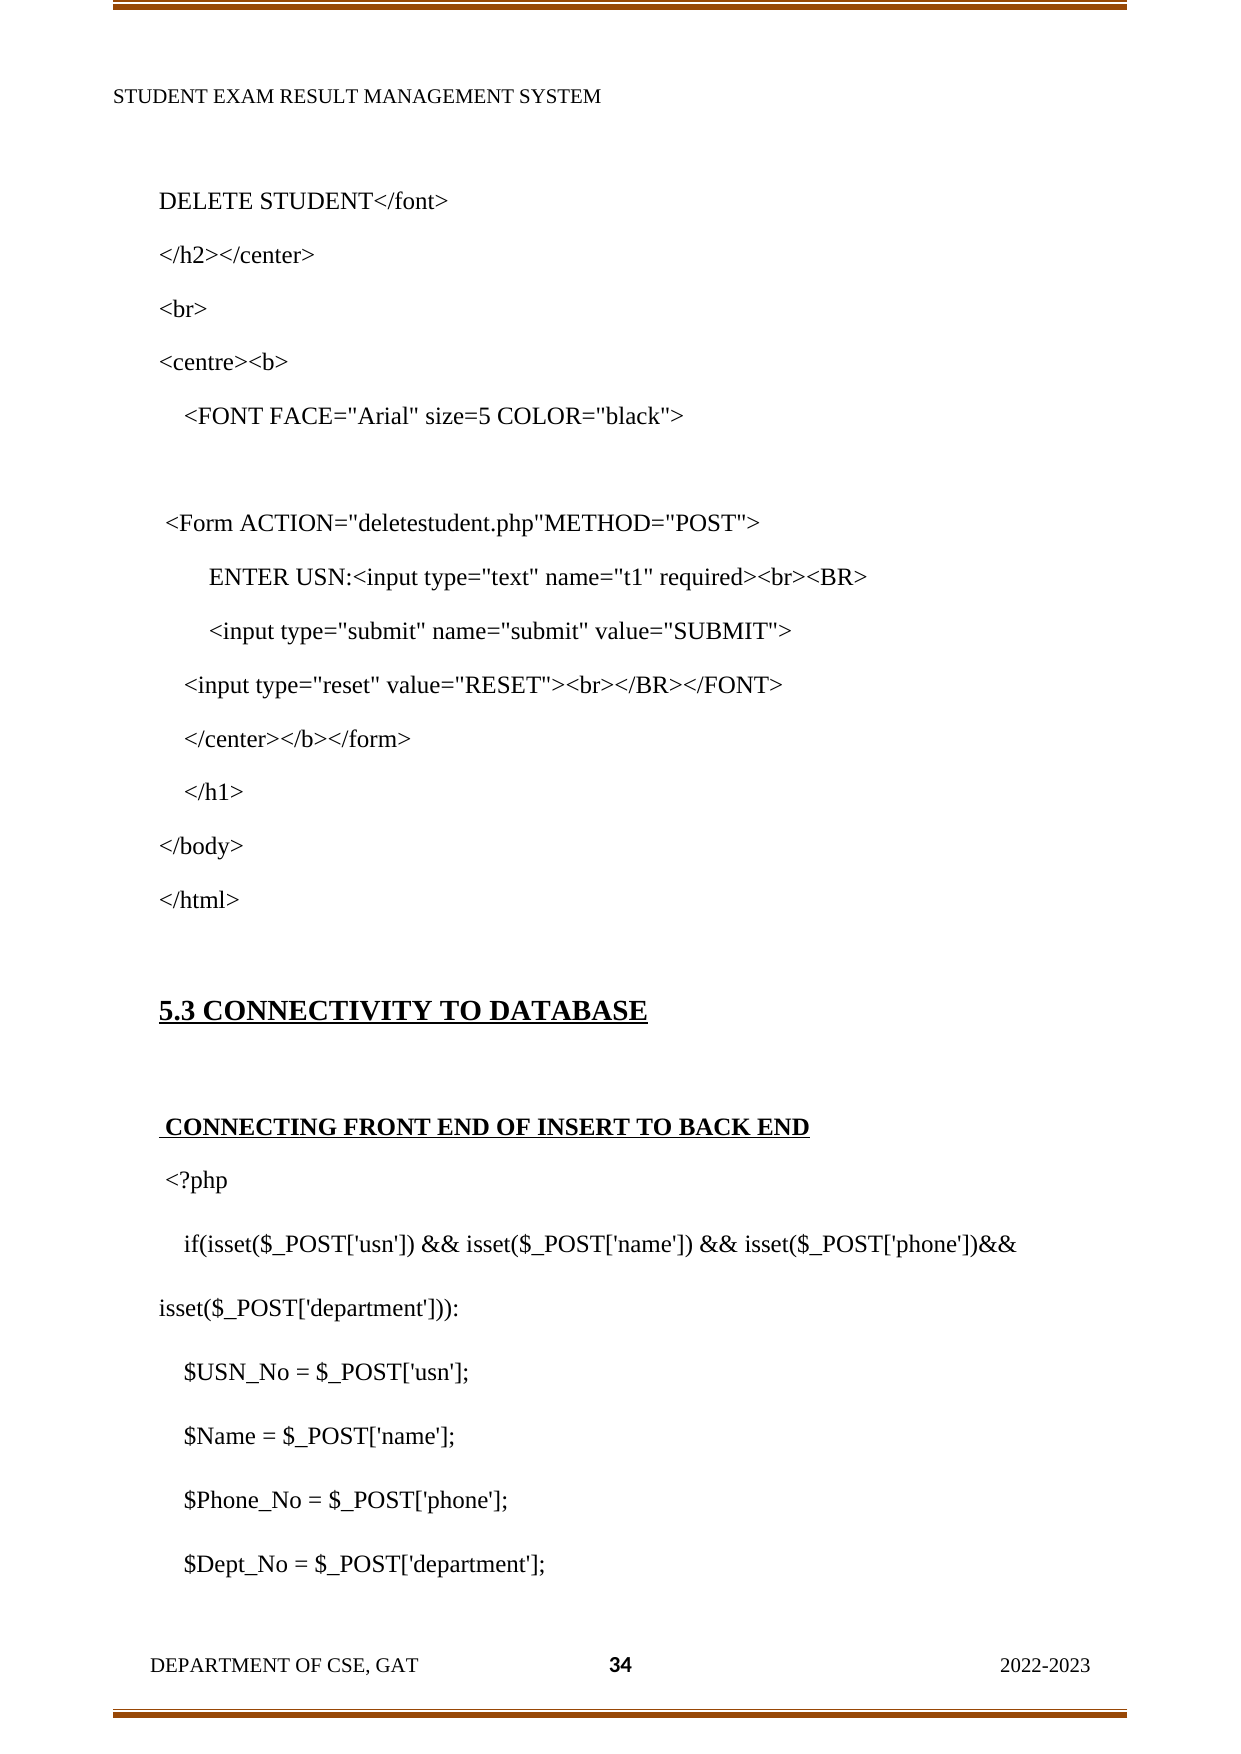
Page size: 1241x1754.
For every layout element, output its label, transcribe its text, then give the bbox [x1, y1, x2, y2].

text $Name = $_POST['name']; [159, 1421, 1074, 1450]
text </body> [159, 831, 1074, 860]
text <?php [159, 1166, 1074, 1194]
text ENTER USN:<input type="text" name="t1" required><br><BR> [159, 562, 1074, 591]
text <br> [159, 294, 1074, 322]
text DELETE STUDENT</font> [159, 186, 1074, 215]
text $USN_No = $_POST['usn']; [159, 1357, 1074, 1386]
text <centre><b> [159, 347, 1074, 376]
text </center></b></form> [159, 724, 1074, 752]
text </h1> [159, 777, 1074, 806]
text <input type="submit" name="submit" value="SUBMIT"> [159, 616, 1074, 645]
text <Form ACTION="deletestudent.php"METHOD="POST"> [159, 508, 1074, 537]
text </h2></center> [159, 240, 1074, 268]
text <FONT FACE="Arial" size=5 COLOR="black"> [159, 401, 1074, 430]
text </html> [159, 885, 1074, 914]
text $Dept_No = $_POST['department']; [159, 1549, 1074, 1578]
text isset($_POST['department'])): [159, 1293, 1074, 1322]
text $Phone_No = $_POST['phone']; [159, 1485, 1074, 1514]
text 5.3 CONNECTIVITY TO DATABASE [159, 993, 1074, 1026]
text if(isset($_POST['usn']) && isset($_POST['name']) && isset($_POST['phone'])&& [159, 1229, 1074, 1258]
text CONNECTING FRONT END OF INSERT TO BACK END [159, 1112, 1074, 1140]
text <input type="reset" value="RESET"><br></BR></FONT> [159, 670, 1074, 698]
